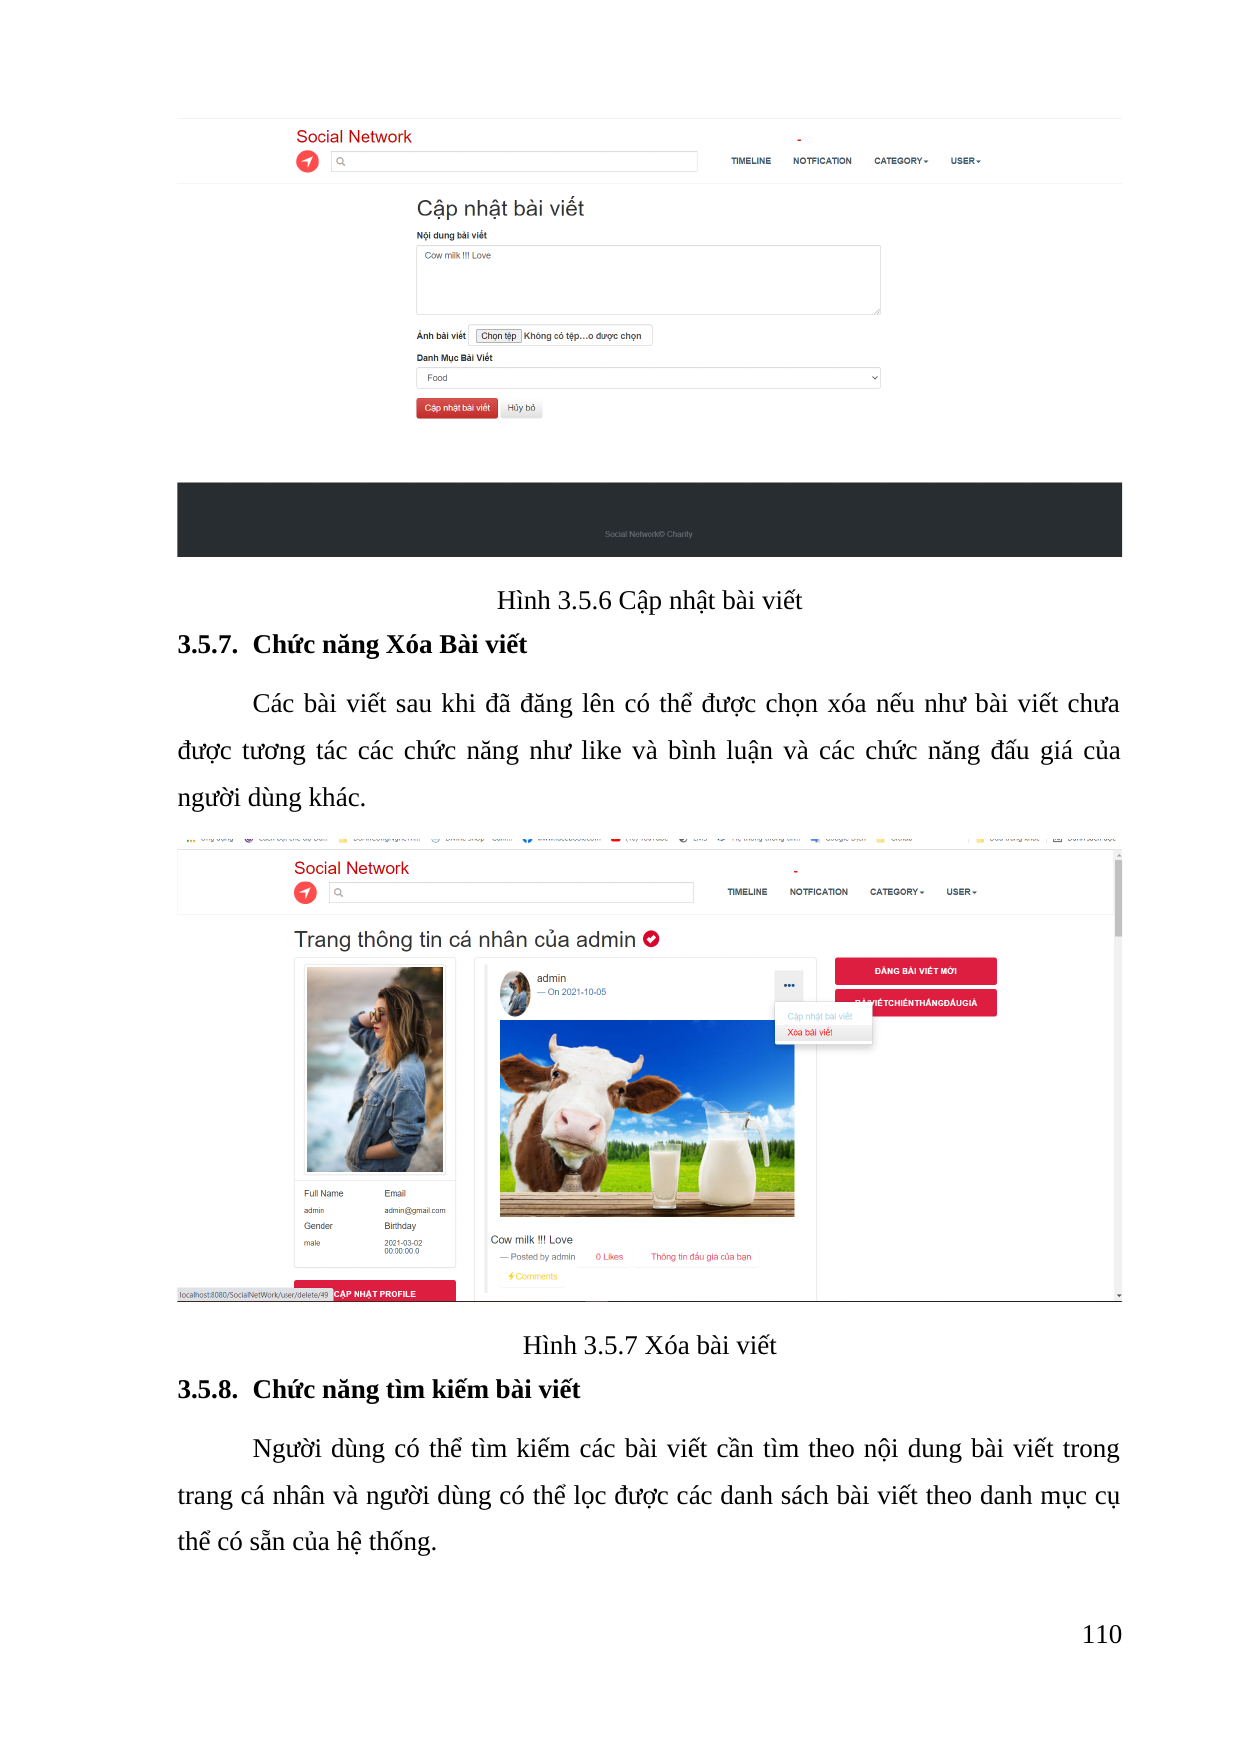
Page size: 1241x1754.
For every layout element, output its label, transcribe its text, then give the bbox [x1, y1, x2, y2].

text Các bài viết sau khi đã đăng lên có thể được chọn xóa nếu như bài viết chưa được tương tác các chức năng như like và bình luận và các chức năng đấu giá của người dùng khác. [177, 687, 1122, 812]
picture [177, 118, 1123, 557]
text Người dùng có thể tìm kiếm các bài viết cần tìm theo nội dung bài viết trong trang cá nhân và người dùng có thể lọc được các danh sách bài viết theo danh mục cụ thể có sẵn của hệ thống. [177, 1432, 1122, 1557]
text Hình 3.5.6 Cập nhật bài viết [177, 584, 1122, 616]
text Hình 3.5.7 Xóa bài viết [177, 1329, 1122, 1361]
subtitle Chức năng Xóa Bài viết [177, 628, 1122, 659]
picture [177, 839, 1123, 1302]
subtitle Chức năng tìm kiếm bài viết [177, 1373, 1122, 1404]
